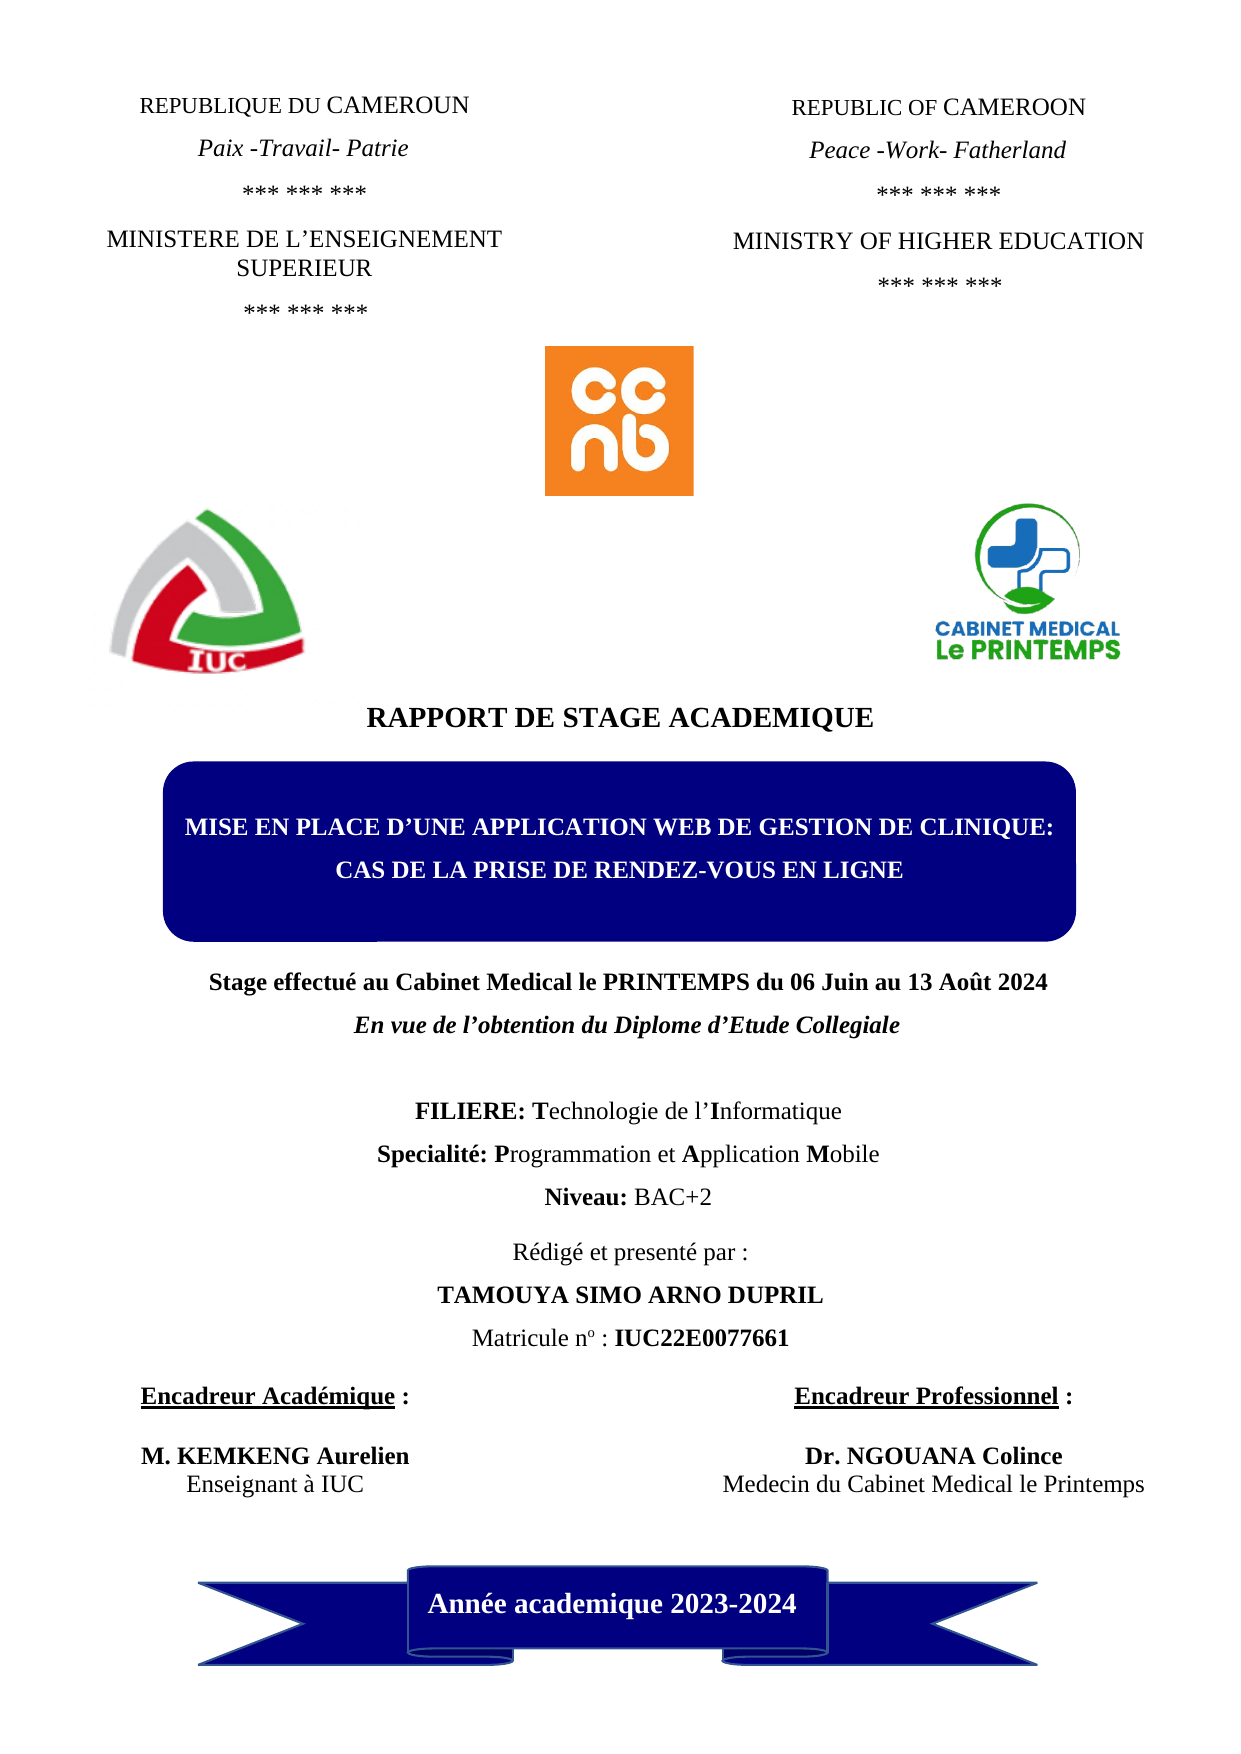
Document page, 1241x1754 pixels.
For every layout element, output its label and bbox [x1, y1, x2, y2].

picture [65, 481, 361, 718]
picture [907, 478, 1143, 694]
picture [545, 346, 694, 496]
